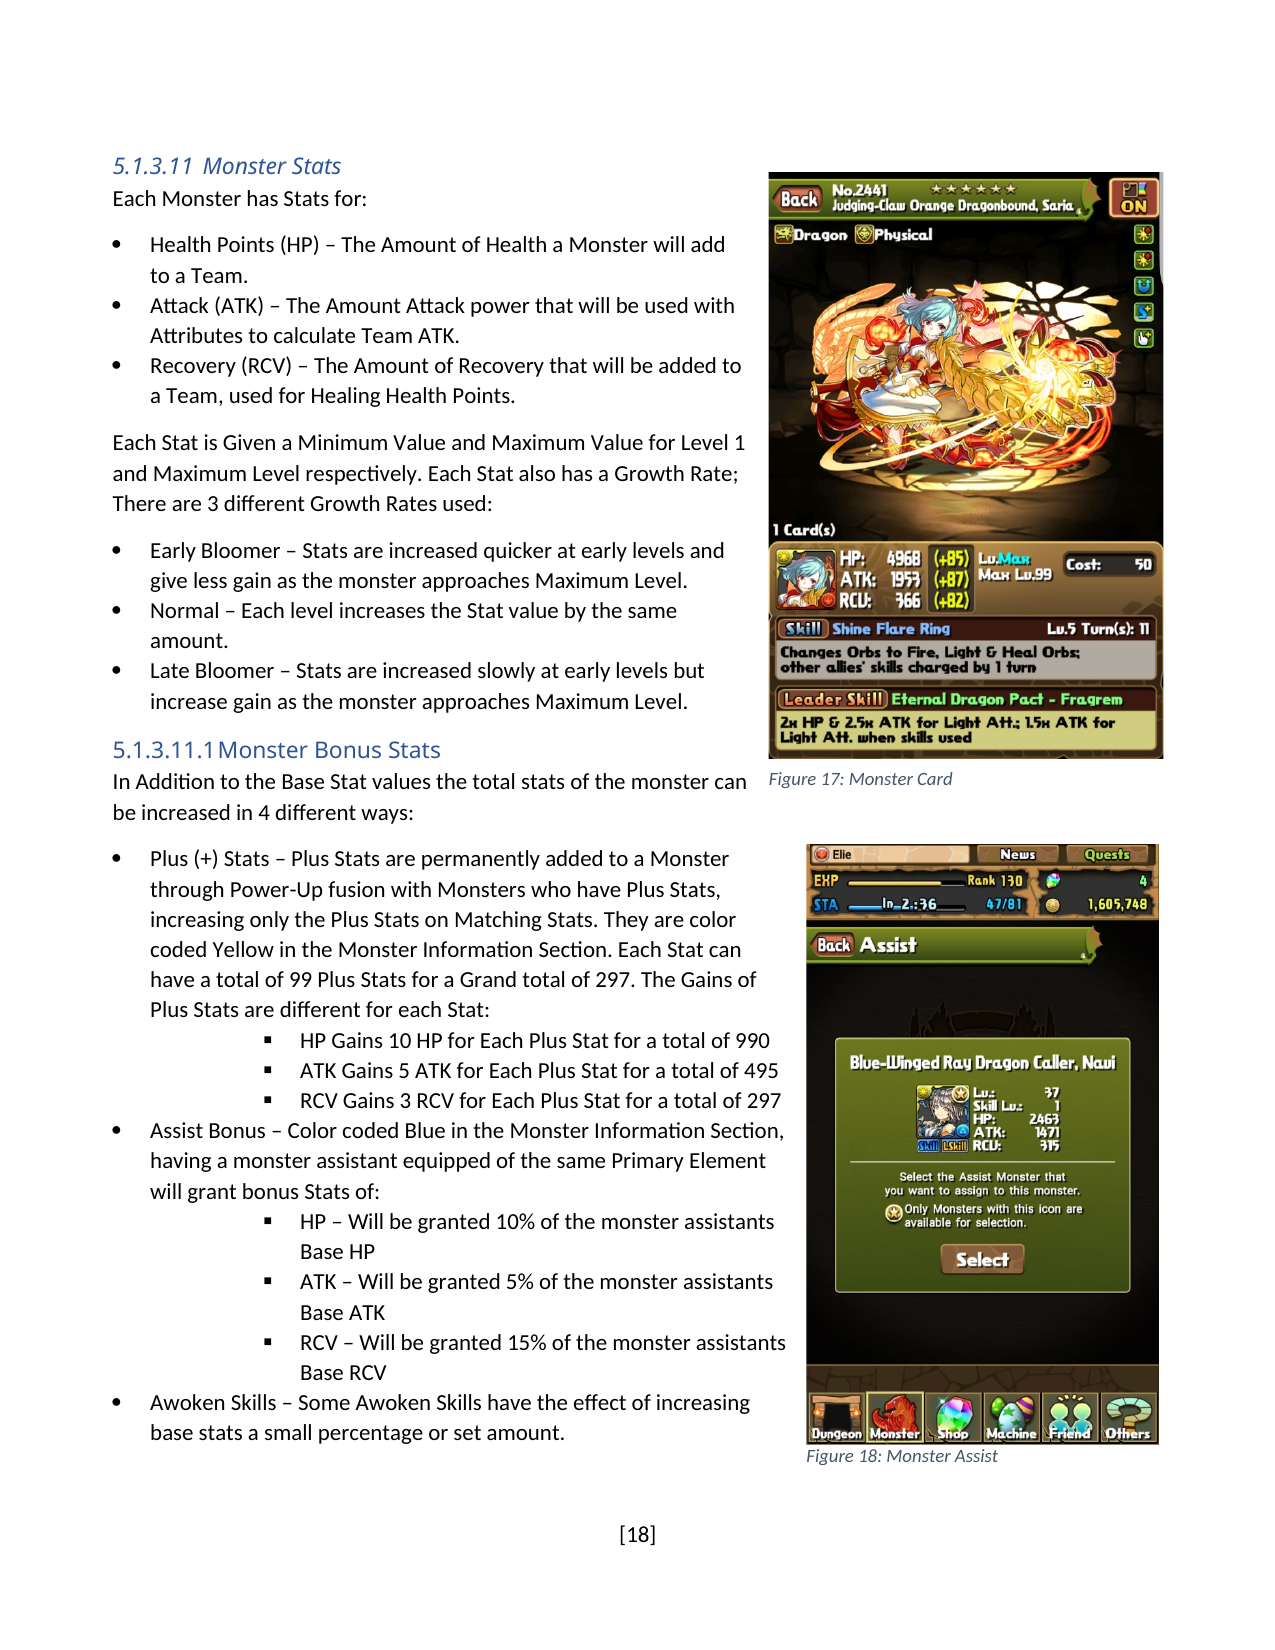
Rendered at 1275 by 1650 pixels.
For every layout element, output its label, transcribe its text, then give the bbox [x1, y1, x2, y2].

list Awoken Skills – Some Awoken Skills have the effect of increasing base stats a small percentage or set amount. [112, 1388, 806, 1447]
picture [768, 172, 1164, 759]
list Late Bloomer – Stats are increased slowly at early levels but increase gain as the monster approaches Maximum Level. [112, 657, 768, 715]
list RCV Gains 3 RCV for Each Plus Stat for a total of 297 [262, 1086, 806, 1114]
list Assist Bonus – Color coded Blue in the Monster Information Section, having a monster assistant equipped of the same Primary Element will grant bonus Stats of: [112, 1116, 806, 1205]
list HP Gains 10 HP for Each Plus Stat for a total of 990 [262, 1026, 806, 1054]
list ATK – Will be granted 5% of the monster assistants Base ATK [262, 1267, 806, 1326]
list HP – Will be granted 10% of the monster assistants Base HP [262, 1207, 806, 1265]
list Normal – Each level increases the Stat value by the same amount. [112, 596, 768, 654]
list Early Bloomer – Stats are increased quicker at early levels and give less gain as the monster approaches Maximum Level. [112, 536, 768, 594]
text Each Monster has Stats for: [112, 184, 768, 212]
subtitle Monster Stats [112, 150, 1162, 181]
text In Addition to the Base Stat values the total stats of the monster can be increased in 4 different ways: [112, 767, 1162, 826]
list RCV – Will be granted 15% of the monster assistants Base RCV [262, 1328, 806, 1386]
picture [806, 844, 1159, 1444]
list Recovery (RCV) – The Amount of Recovery that will be added to a Team, used for Healing Health Points. [112, 351, 768, 410]
list Attack (ATK) – The Amount Attack power that will be used with Attributes to calculate Team ATK. [112, 291, 768, 349]
list Health Points (HP) – The Amount of Health a Monster will add to a Team. [112, 231, 768, 289]
list Plus (+) Stats – Plus Stats are permanently added to a Monster through Power-Up fusion with Monsters who have Plus Stats, increasing only the Plus Stats on Matching Stats. They are color coded Yellow in the Monster Information Section. Each Stat can have a total of 99 Plus Stats for a Grand total of 297. The Gains of Plus Stats are different for each Stat: [112, 844, 806, 1024]
list ATK Gains 5 ATK for Each Plus Stat for a total of 495 [262, 1056, 806, 1084]
subtitle Monster Bonus Stats [112, 734, 1162, 765]
text Each Stat is Given a Minimum Value and Maximum Value for Level 1 and Maximum Level respectively. Each Stat also has a Growth Rate; There are 3 different Growth Rates used: [112, 428, 768, 517]
